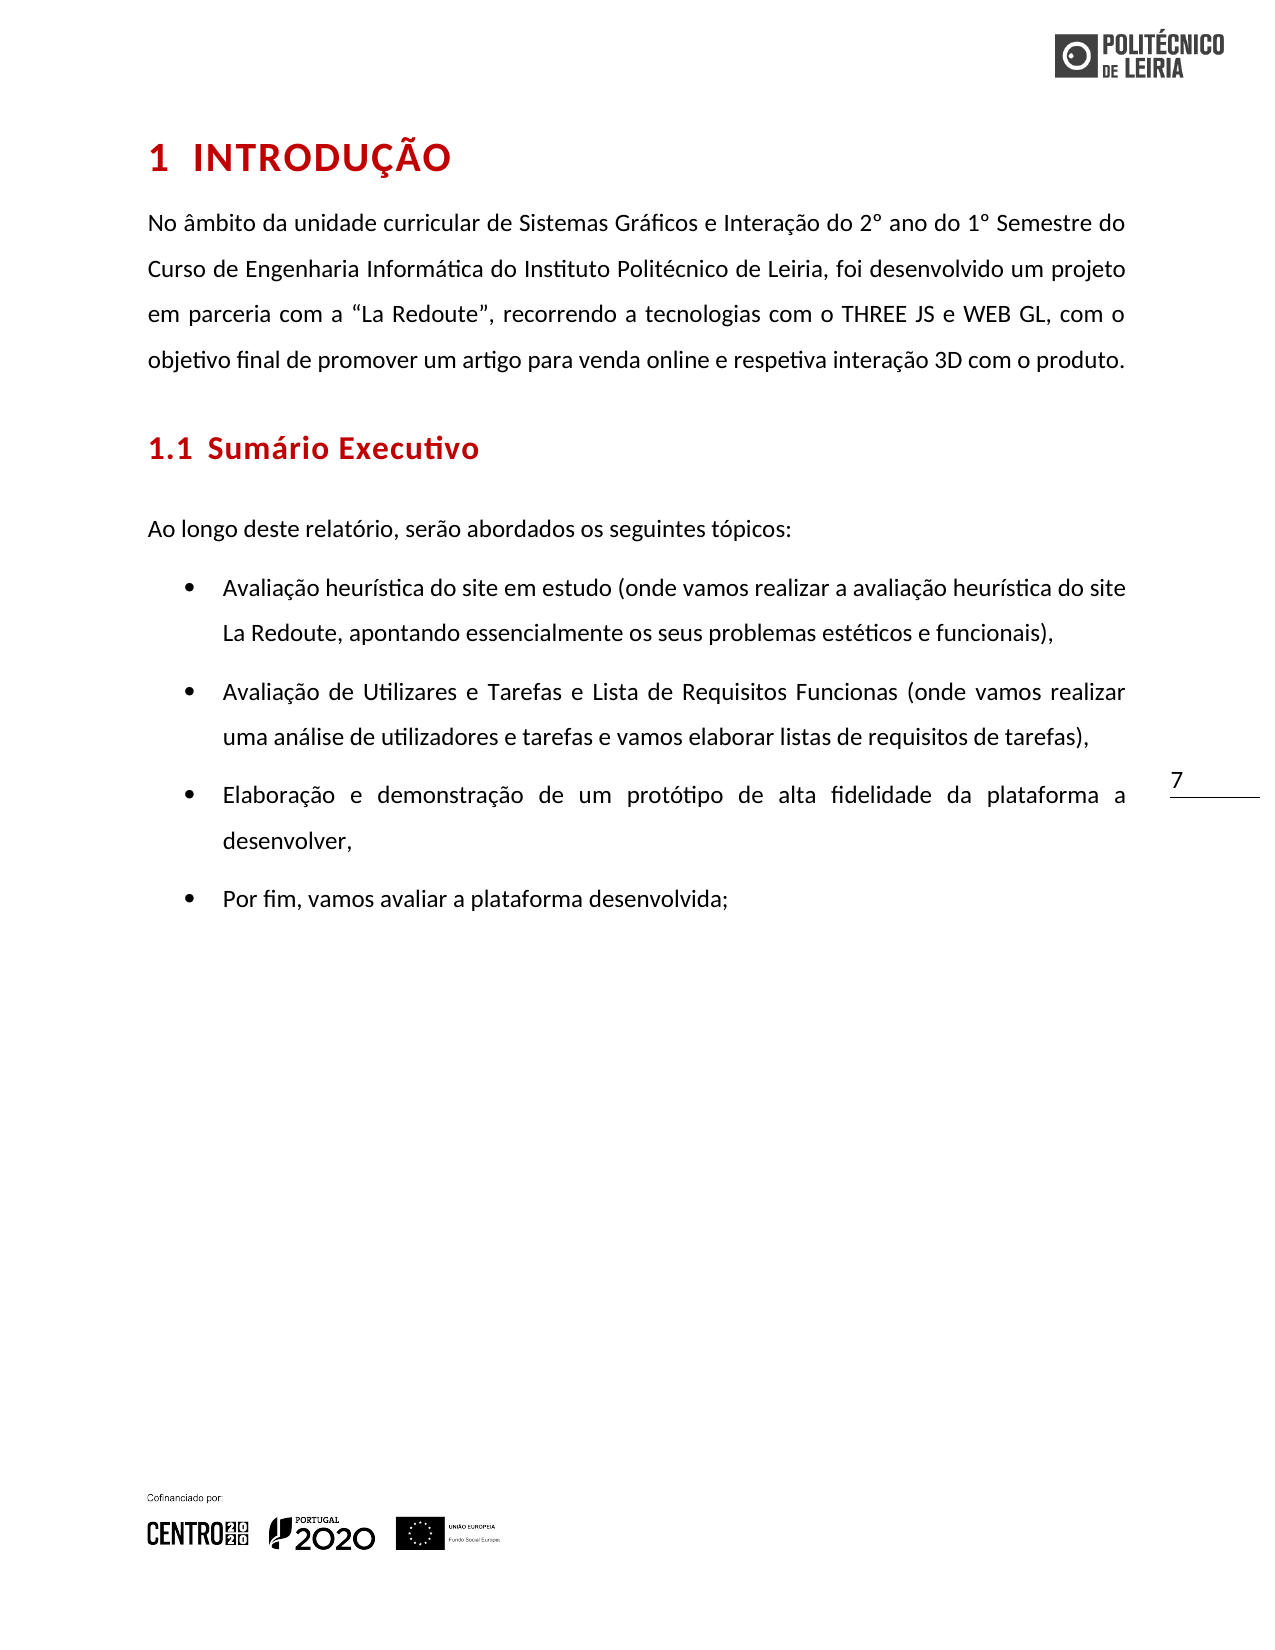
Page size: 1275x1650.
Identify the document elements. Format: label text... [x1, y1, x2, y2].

list Elaboração e demonstração de um protótipo de alta fidelidade da plataforma a desenvolver, [185, 779, 1127, 856]
picture [147, 1494, 500, 1550]
list Avaliação de Utilizares e Tarefas e Lista de Requisitos Funcionas (onde vamos realizar uma análise de utilizadores e tarefas e vamos elaborar listas de requisitos de tarefas), [185, 676, 1127, 752]
list Avaliação heurística do site em estudo (onde vamos realizar a avaliação heurística do site La Redoute, apontando essencialmente os seus problemas estéticos e funcionais), [185, 572, 1127, 648]
picture [1053, 26, 1225, 80]
subtitle Introdução [148, 131, 1127, 182]
text No âmbito da unidade curricular de Sistemas Gráficos e Interação do 2º ano do 1º Semestre do Curso de Engenharia Informática do Instituto Politécnico de Leiria, foi desenvolvido um projeto em parceria com a “La Redoute”, recorrendo a tecnologias com o THREE JS e WEB GL, com o objetivo final de promover um artigo para venda online e respetiva interação 3D com o produto. [148, 207, 1127, 375]
subtitle Sumário Executivo [148, 427, 1127, 468]
text Ao longo deste relatório, serão abordados os seguintes tópicos: [148, 513, 1127, 544]
list Por fim, vamos avaliar a plataforma desenvolvida; [185, 883, 1127, 914]
